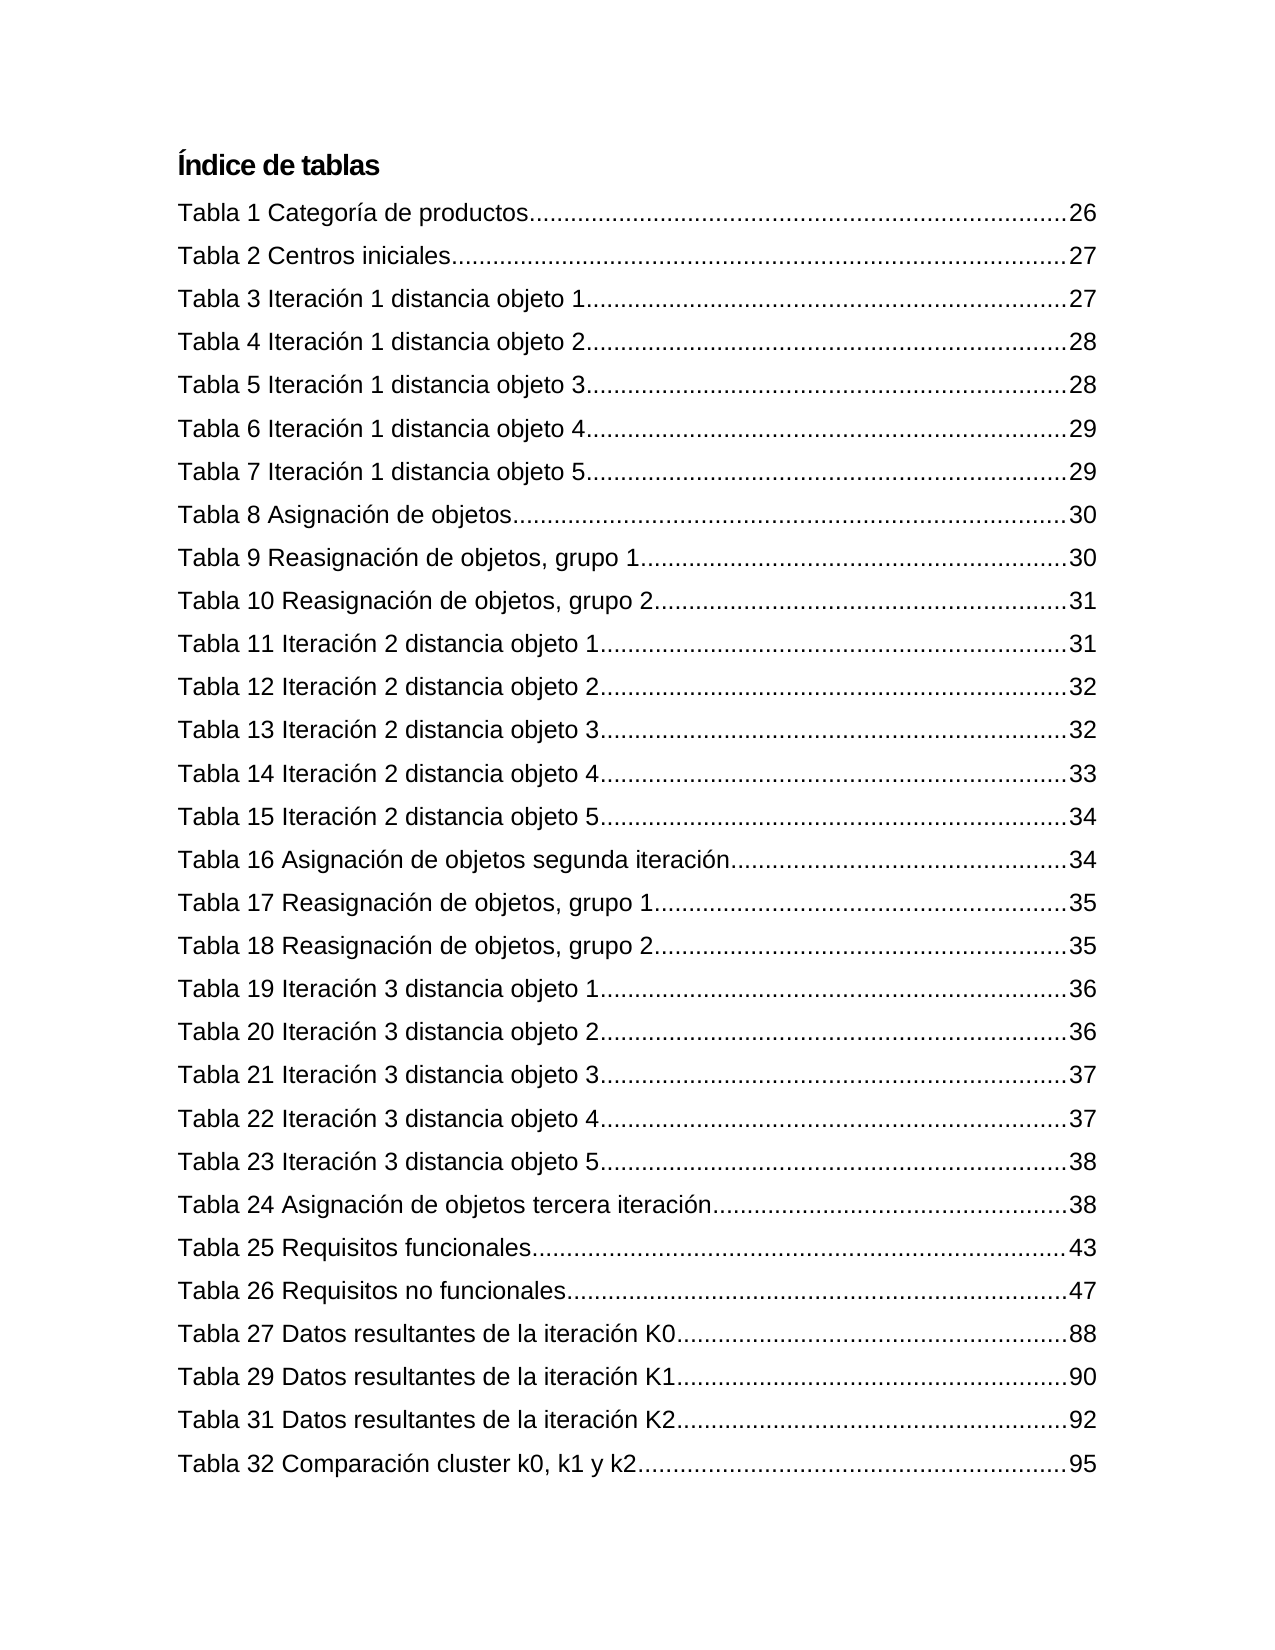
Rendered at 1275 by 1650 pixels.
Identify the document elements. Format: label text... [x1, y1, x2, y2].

text Tabla 10 Reasignación de objetos, grupo 2 31 [177, 586, 1098, 615]
text Tabla 20 Iteración 3 distancia objeto 2 36 [177, 1017, 1098, 1046]
text Tabla 3 Iteración 1 distancia objeto 1 27 [177, 284, 1098, 313]
text Tabla 21 Iteración 3 distancia objeto 3 37 [177, 1060, 1098, 1089]
text Tabla 18 Reasignación de objetos, grupo 2 35 [177, 931, 1098, 960]
text Tabla 24 Asignación de objetos tercera iteración 38 [177, 1190, 1098, 1218]
text Tabla 27 Datos resultantes de la iteración K0 88 [177, 1319, 1098, 1348]
text Tabla 29 Datos resultantes de la iteración K1 90 [177, 1362, 1098, 1391]
text Tabla 11 Iteración 2 distancia objeto 1 31 [177, 629, 1098, 658]
text Tabla 22 Iteración 3 distancia objeto 4 37 [177, 1103, 1098, 1132]
text Tabla 15 Iteración 2 distancia objeto 5 34 [177, 802, 1098, 830]
text Tabla 5 Iteración 1 distancia objeto 3 28 [177, 370, 1098, 399]
title Índice de tablas [177, 148, 1098, 181]
text Tabla 14 Iteración 2 distancia objeto 4 33 [177, 758, 1098, 787]
text Tabla 23 Iteración 3 distancia objeto 5 38 [177, 1147, 1098, 1175]
text Tabla 6 Iteración 1 distancia objeto 4 29 [177, 413, 1098, 442]
text Tabla 8 Asignación de objetos 30 [177, 500, 1098, 528]
text Tabla 4 Iteración 1 distancia objeto 2 28 [177, 327, 1098, 356]
text Tabla 12 Iteración 2 distancia objeto 2 32 [177, 672, 1098, 701]
text Tabla 7 Iteración 1 distancia objeto 5 29 [177, 457, 1098, 485]
text Tabla 16 Asignación de objetos segunda iteración 34 [177, 845, 1098, 873]
text Tabla 19 Iteración 3 distancia objeto 1 36 [177, 974, 1098, 1003]
text Tabla 32 Comparación cluster k0, k1 y k2 95 [177, 1448, 1098, 1477]
text Tabla 13 Iteración 2 distancia objeto 3 32 [177, 715, 1098, 744]
text Tabla 17 Reasignación de objetos, grupo 1 35 [177, 888, 1098, 917]
text Tabla 31 Datos resultantes de la iteración K2 92 [177, 1405, 1098, 1434]
text Tabla 26 Requisitos no funcionales 47 [177, 1276, 1098, 1305]
text Tabla 1 Categoría de productos 26 [177, 198, 1098, 227]
text Tabla 25 Requisitos funcionales 43 [177, 1233, 1098, 1262]
text Tabla 2 Centros iniciales 27 [177, 241, 1098, 270]
text Tabla 9 Reasignación de objetos, grupo 1 30 [177, 543, 1098, 572]
